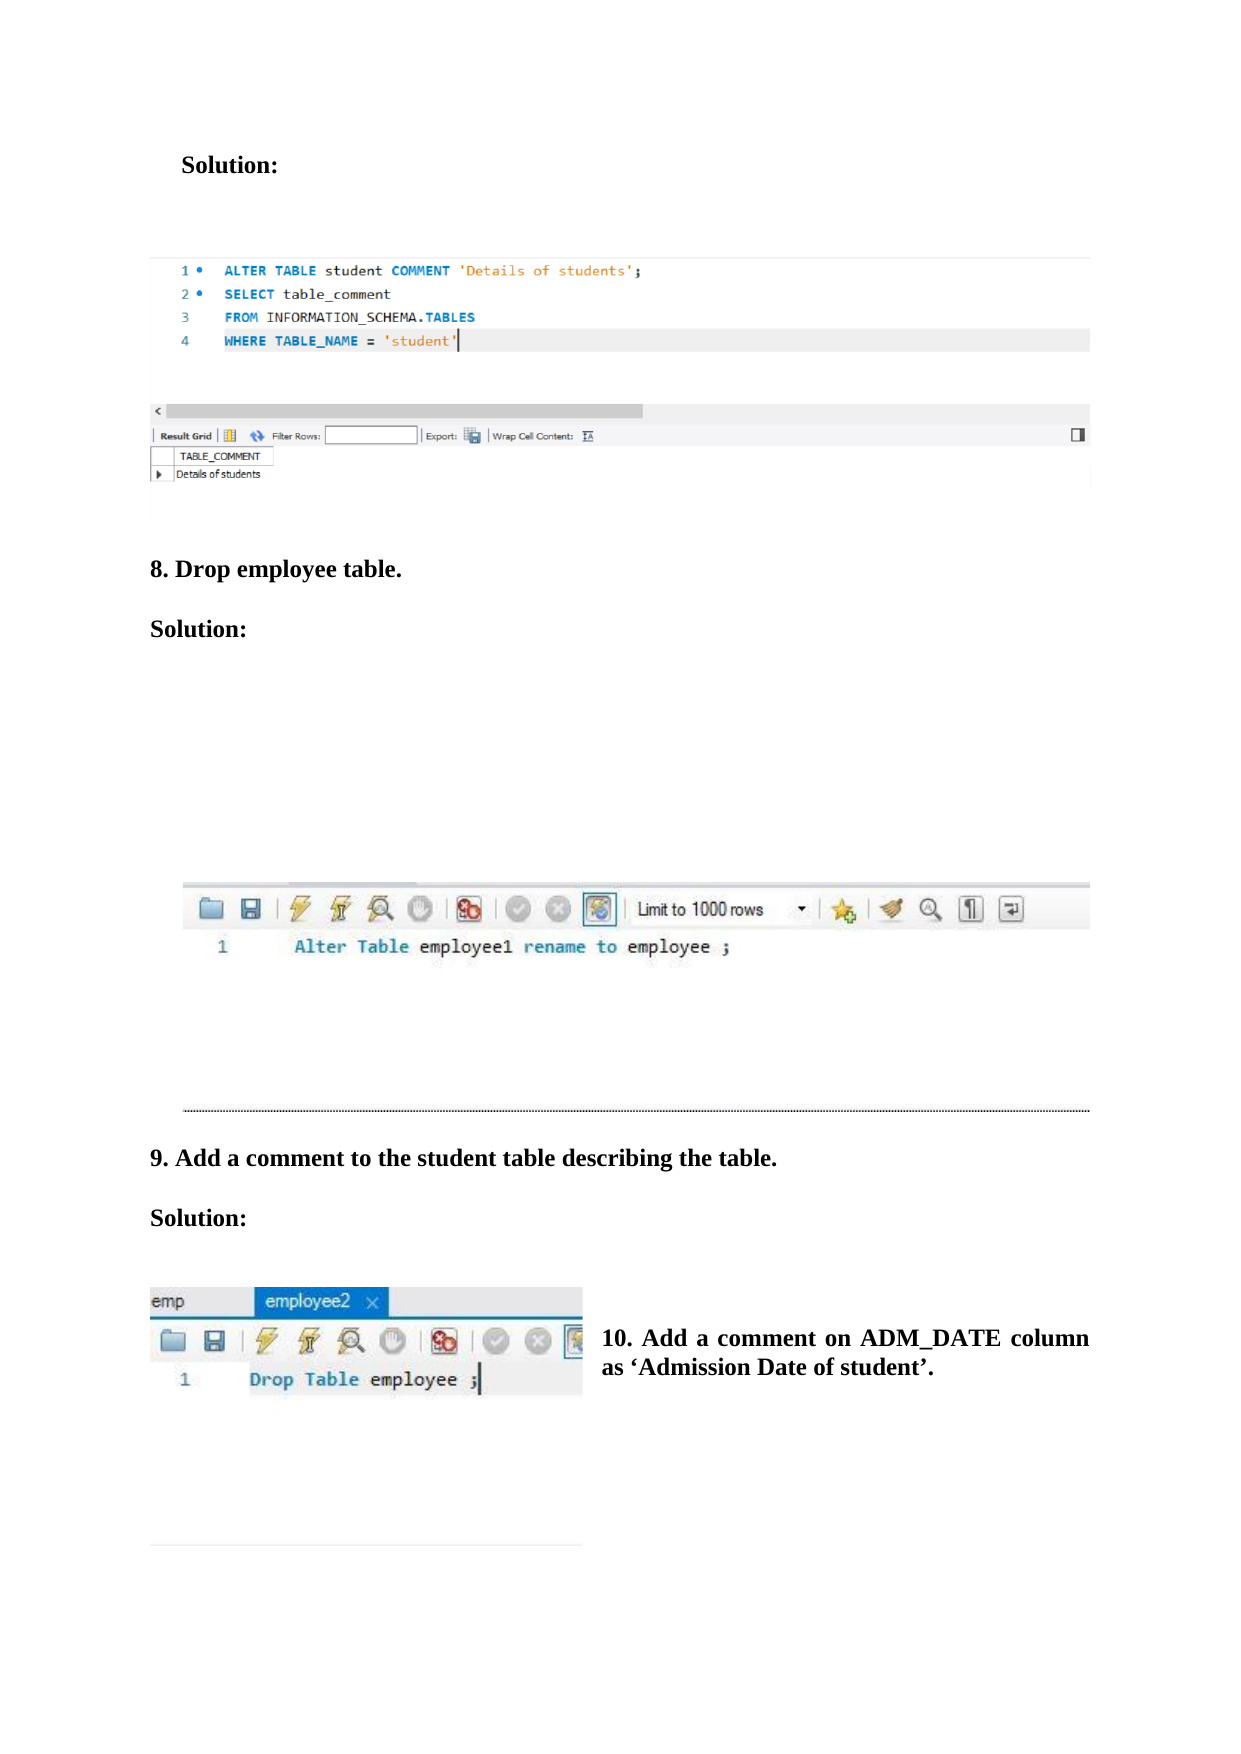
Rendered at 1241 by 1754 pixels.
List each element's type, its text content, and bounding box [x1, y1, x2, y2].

text Solution: [150, 614, 1090, 643]
text 8. Drop employee table. [150, 524, 1090, 583]
text Solution: [150, 1203, 1090, 1232]
picture [182, 882, 1091, 1112]
picture [150, 257, 1091, 524]
text 10. Add a comment on ADM_DATE column as ‘Admission Date of student’. [583, 1323, 1090, 1380]
text Solution: [150, 150, 1090, 179]
picture [150, 1287, 583, 1546]
text 9. Add a comment to the student table describing the table. [150, 1034, 1090, 1172]
